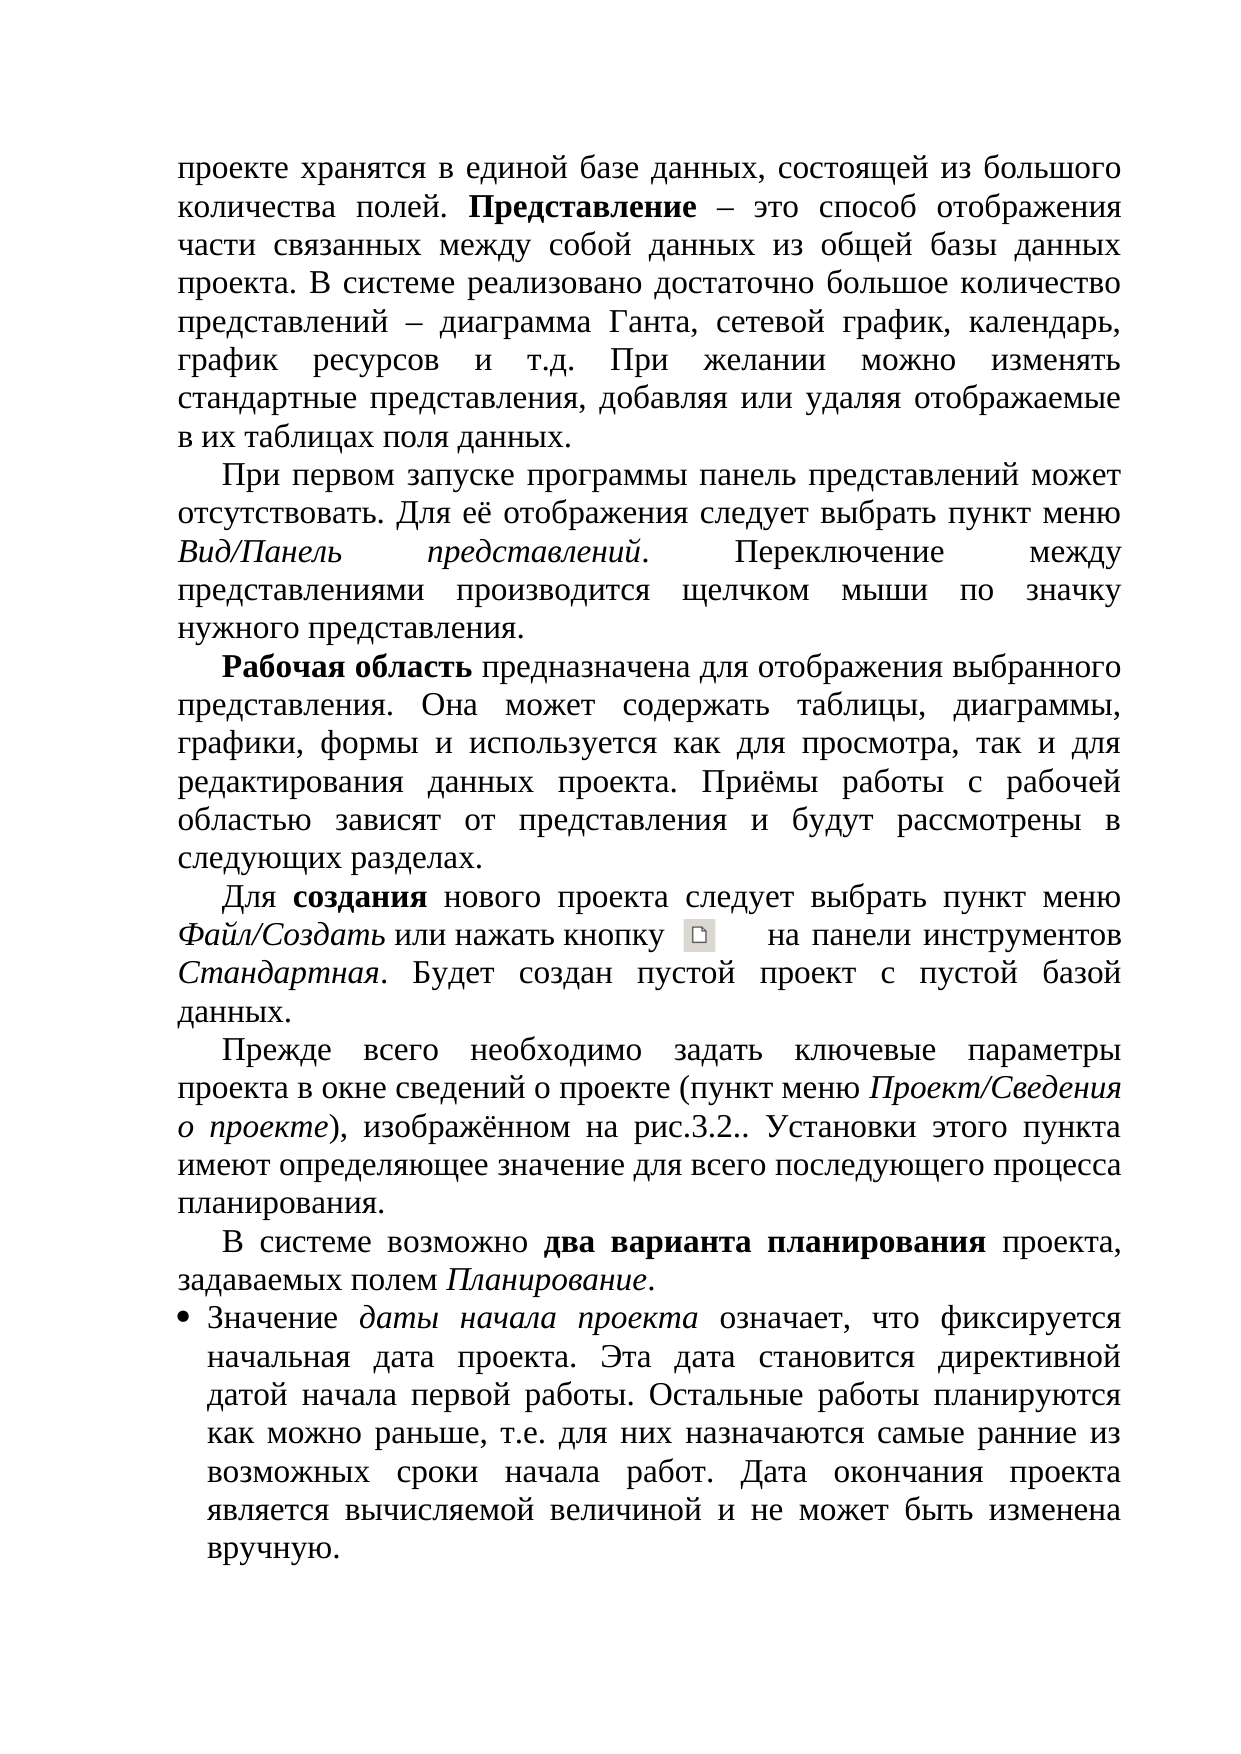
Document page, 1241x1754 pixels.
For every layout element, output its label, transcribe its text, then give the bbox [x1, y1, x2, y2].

list Значение даты начала проекта означает, что фиксируется начальная дата проекта. Эта дата становится директивной датой начала первой работы. Остальные работы планируются как можно раньше, т.е. для них назначаются самые ранние из возможных сроки начала работ. Дата окончания проекта является вычисляемой величиной и не может быть изменена вручную. [177, 1298, 1122, 1566]
text При первом запуске программы панель представлений может отсутствовать. Для её отображения следует выбрать пункт меню Вид/Панель представлений. Переключение между представлениями производится щелчком мыши по значку нужного представления. [177, 454, 1122, 646]
text В системе возможно два варианта планирования проекта, задаваемых полем Планирование. [177, 1221, 1122, 1298]
picture [683, 919, 716, 952]
text Для создания нового проекта следует выбрать пункт меню Файл/Создать или нажать кнопку на панели инструментов Стандартная. Будет создан пустой проект с пустой базой данных. [177, 876, 1122, 1029]
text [177, 148, 1122, 454]
text Рабочая область предназначена для отображения выбранного представления. Она может содержать таблицы, диаграммы, графики, формы и используется как для просмотра, так и для редактирования данных проекта. Приёмы работы с рабочей областью зависят от представления и будут рассмотрены в следующих разделах. [177, 646, 1122, 876]
text Прежде всего необходимо задать ключевые параметры проекта в окне сведений о проекте (пункт меню Проект/Сведения о проекте), изображённом на рис.3.2.. Установки этого пункта имеют определяющее значение для всего последующего процесса планирования. [177, 1029, 1122, 1221]
